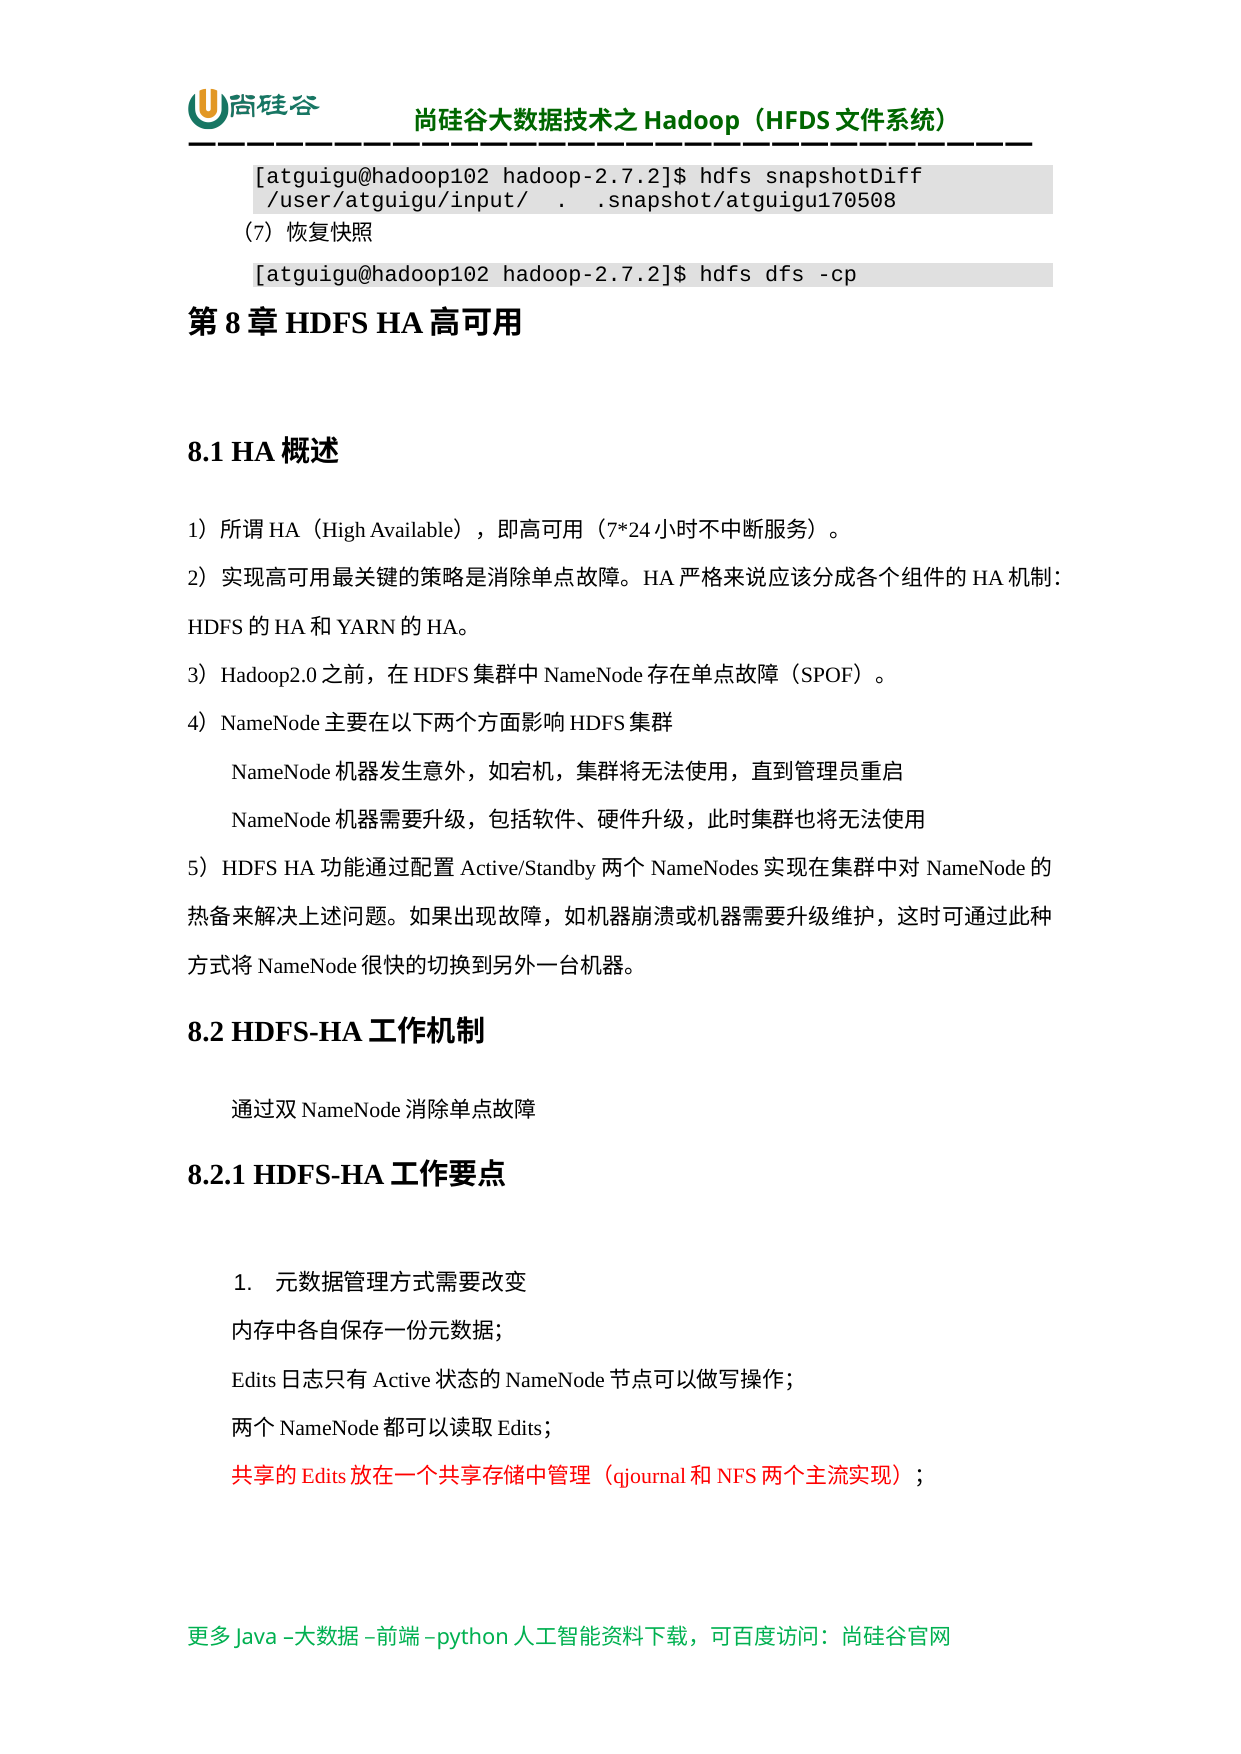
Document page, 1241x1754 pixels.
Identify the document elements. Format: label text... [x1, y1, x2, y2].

text 2）实现高可用最关键的策略是消除单点故障。HA严格来说应该分成各个组件的HA机制：HDFS的HA和YARN的HA。 [187, 559, 1053, 641]
text [atguigu@hadoop102 hadoop-2.7.2]$ hdfs snapshotDiff [253, 165, 1053, 189]
subtitle 第8章 HDFS HA高可用 [187, 287, 1053, 352]
text NameNode机器需要升级，包括软件、硬件升级，此时集群也将无法使用 [187, 802, 1053, 834]
subtitle 8.1 HA概述 [187, 416, 1053, 481]
text Edits日志只有Active状态的NameNode节点可以做写操作； [187, 1361, 1053, 1394]
text （7）恢复快照 [187, 214, 1053, 247]
text /user/atguigu/input/ . .snapshot/atguigu170508 [253, 189, 1053, 214]
text 通过双NameNode消除单点故障 [187, 1091, 1053, 1124]
text 共享的Edits放在一个共享存储中管理（qjournal和NFS两个主流实现）； [187, 1458, 1053, 1490]
text [atguigu@hadoop102 hadoop-2.7.2]$ hdfs dfs -cp [253, 263, 1053, 287]
picture [187, 88, 320, 130]
text 内存中各自保存一份元数据； [187, 1313, 1053, 1345]
text 5）HDFS HA功能通过配置Active/Standby两个NameNodes实现在集群中对NameNode的热备来解决上述问题。如果出现故障，如机器崩溃或机器需要升级维护，这时可通过此种方式将NameNode很快的切换到另外一台机器。 [187, 850, 1053, 980]
subtitle 8.2 HDFS-HA工作机制 [187, 996, 1053, 1061]
text 1. 元数据管理方式需要改变 [187, 1248, 1053, 1313]
text 1）所谓HA（High Available），即高可用（7*24小时不中断服务）。 [187, 511, 1053, 544]
text 两个NameNode都可以读取Edits； [187, 1409, 1053, 1442]
text NameNode机器发生意外，如宕机，集群将无法使用，直到管理员重启 [187, 753, 1053, 786]
text 4）NameNode主要在以下两个方面影响HDFS集群 [187, 705, 1053, 737]
text 3）Hadoop2.0之前，在HDFS集群中NameNode存在单点故障（SPOF）。 [187, 657, 1053, 689]
subtitle 8.2.1 HDFS-HA工作要点 [187, 1139, 1053, 1204]
